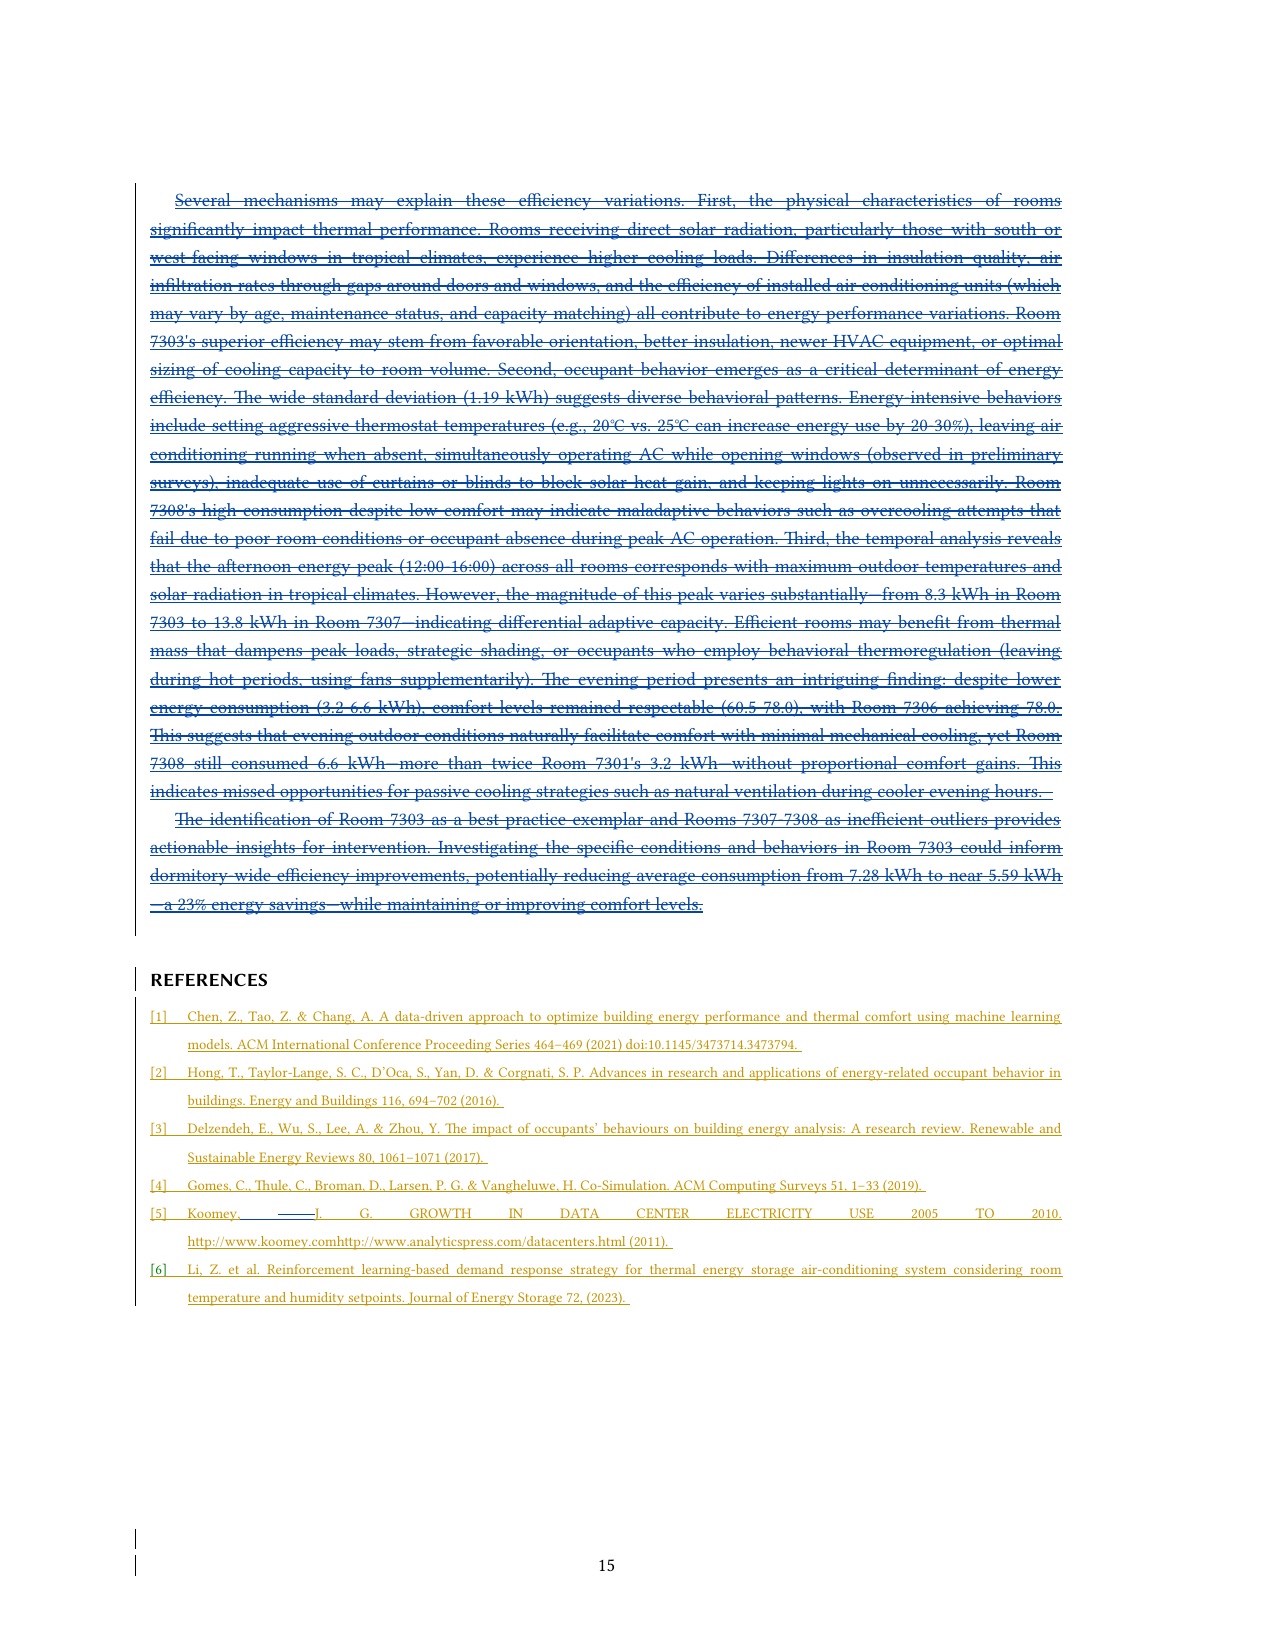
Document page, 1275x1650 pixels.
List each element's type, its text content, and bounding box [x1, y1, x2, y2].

text REFERENCES [150, 967, 1062, 991]
